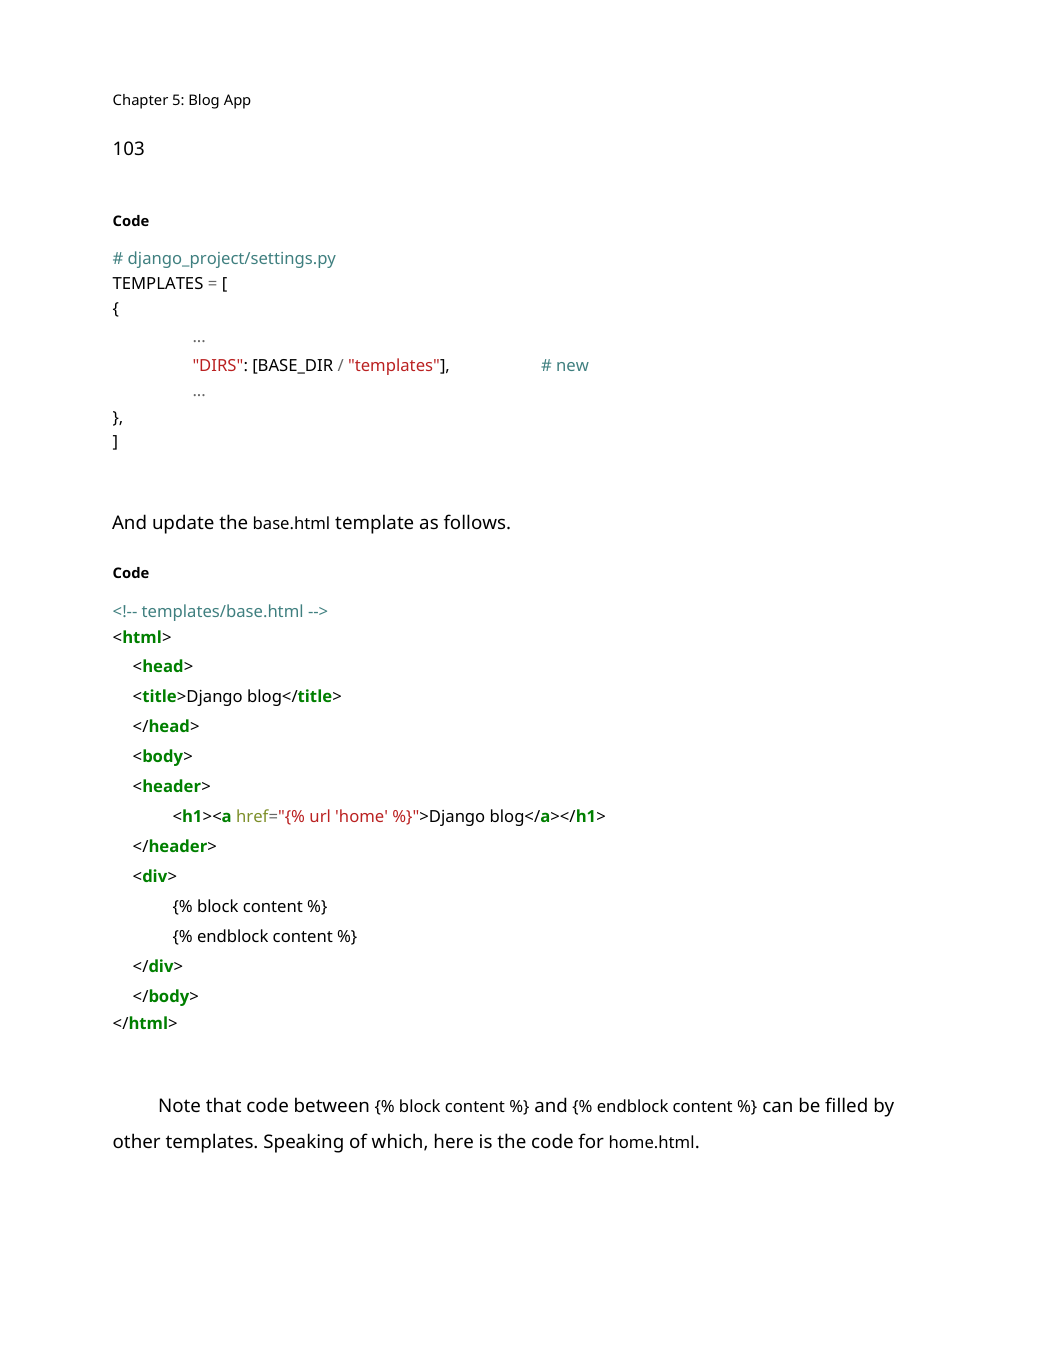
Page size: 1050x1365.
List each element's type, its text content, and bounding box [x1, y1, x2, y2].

text Chapter 5: Blog App 103 [112, 90, 940, 161]
text Note that code between {% block content %} and {% endblock content %} can be filled by [112, 1092, 940, 1117]
text }, ] [112, 406, 175, 453]
text And update the base.html template as follows. [112, 509, 940, 534]
text "DIRS": [BASE_DIR / "templates"], # new ... [192, 354, 595, 401]
text Code [112, 563, 940, 583]
text <!-- templates/base.html --> <html> <head> <title>Django blog</title> </head> <body> <header> <h1><a href="{% url 'home' %}">Django blog</a></h1> </header> <div> {% block content %} {% endblock content %} </div> </body> </html> [112, 599, 685, 1034]
text other templates. Speaking of which, here is the code for home.html. [112, 1128, 940, 1153]
text Code [112, 211, 940, 231]
text # django_project/settings.py TEMPLATES = [ { ... [112, 247, 400, 348]
